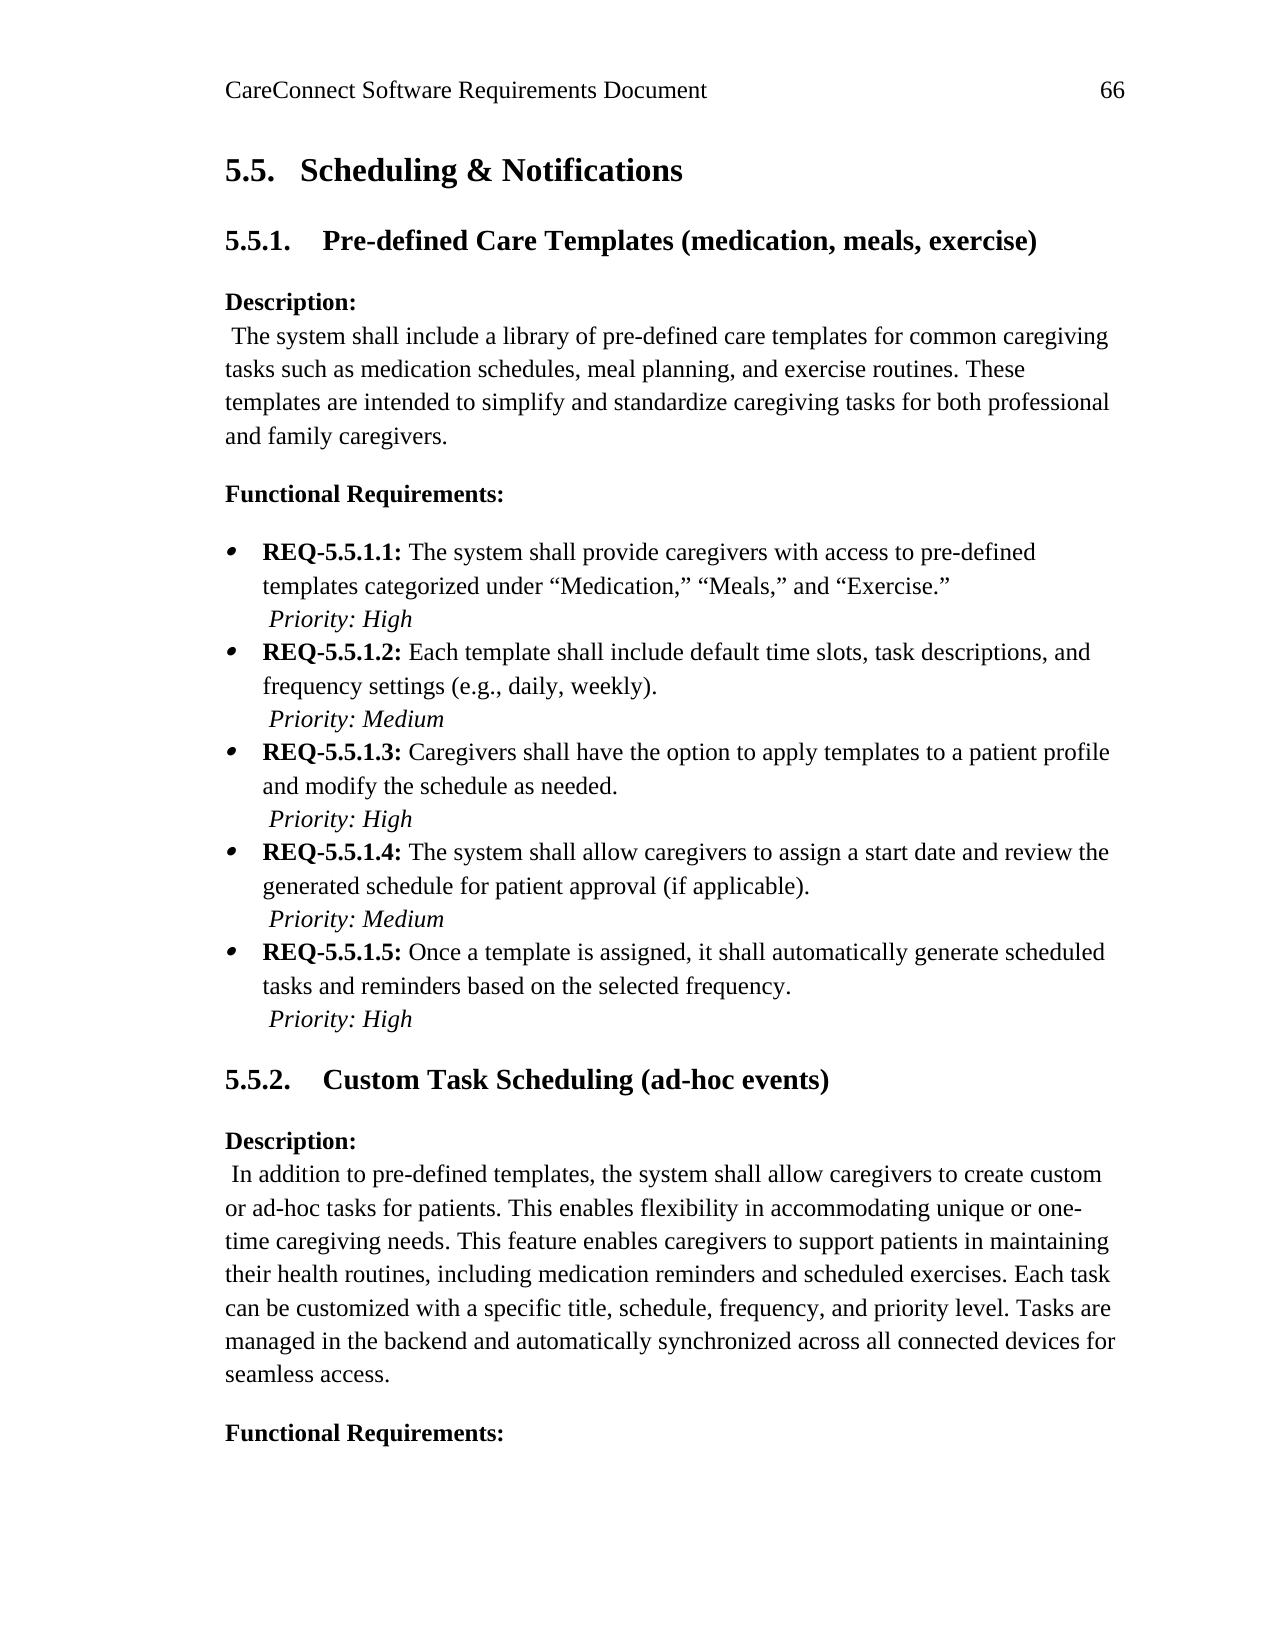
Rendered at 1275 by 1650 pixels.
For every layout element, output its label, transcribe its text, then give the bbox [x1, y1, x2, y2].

subtitle Scheduling & Notifications [225, 150, 1125, 188]
list REQ-5.5.1.2: Each template shall include default time slots, task descriptions, and frequency settings (e.g., daily, weekly). Priority: Medium [225, 637, 1125, 733]
text Description: The system shall include a library of pre-defined care templates for common caregiving tasks such as medication schedules, meal planning, and exercise routines. These templates are intended to simplify and standardize caregiving tasks for both professional and family caregivers. [225, 287, 1125, 449]
text Functional Requirements: [225, 479, 1125, 508]
list REQ-5.5.1.1: The system shall provide caregivers with access to pre-defined templates categorized under “Medication,” “Meals,” and “Exercise.” Priority: High [225, 537, 1125, 633]
list REQ-5.5.1.3: Caregivers shall have the option to apply templates to a patient profile and modify the schedule as needed. Priority: High [225, 737, 1125, 833]
list REQ-5.5.1.4: The system shall allow caregivers to assign a start date and review the generated schedule for patient approval (if applicable). Priority: Medium [225, 837, 1125, 933]
subtitle Custom Task Scheduling (ad-hoc events) [225, 1062, 1125, 1096]
list REQ-5.5.1.5: Once a template is assigned, it shall automatically generate scheduled tasks and reminders based on the selected frequency. Priority: High [225, 937, 1125, 1033]
text Functional Requirements: [225, 1418, 1125, 1447]
subtitle Pre-defined Care Templates (medication, meals, exercise) [225, 223, 1125, 257]
text Description: In addition to pre-defined templates, the system shall allow caregivers to create custom or ad-hoc tasks for patients. This enables flexibility in accommodating unique or one-time caregiving needs. This feature enables caregivers to support patients in maintaining their health routines, including medication reminders and scheduled exercises. Each task can be customized with a specific title, schedule, frequency, and priority level. Tasks are managed in the backend and automatically synchronized across all connected devices for seamless access. [225, 1126, 1125, 1388]
